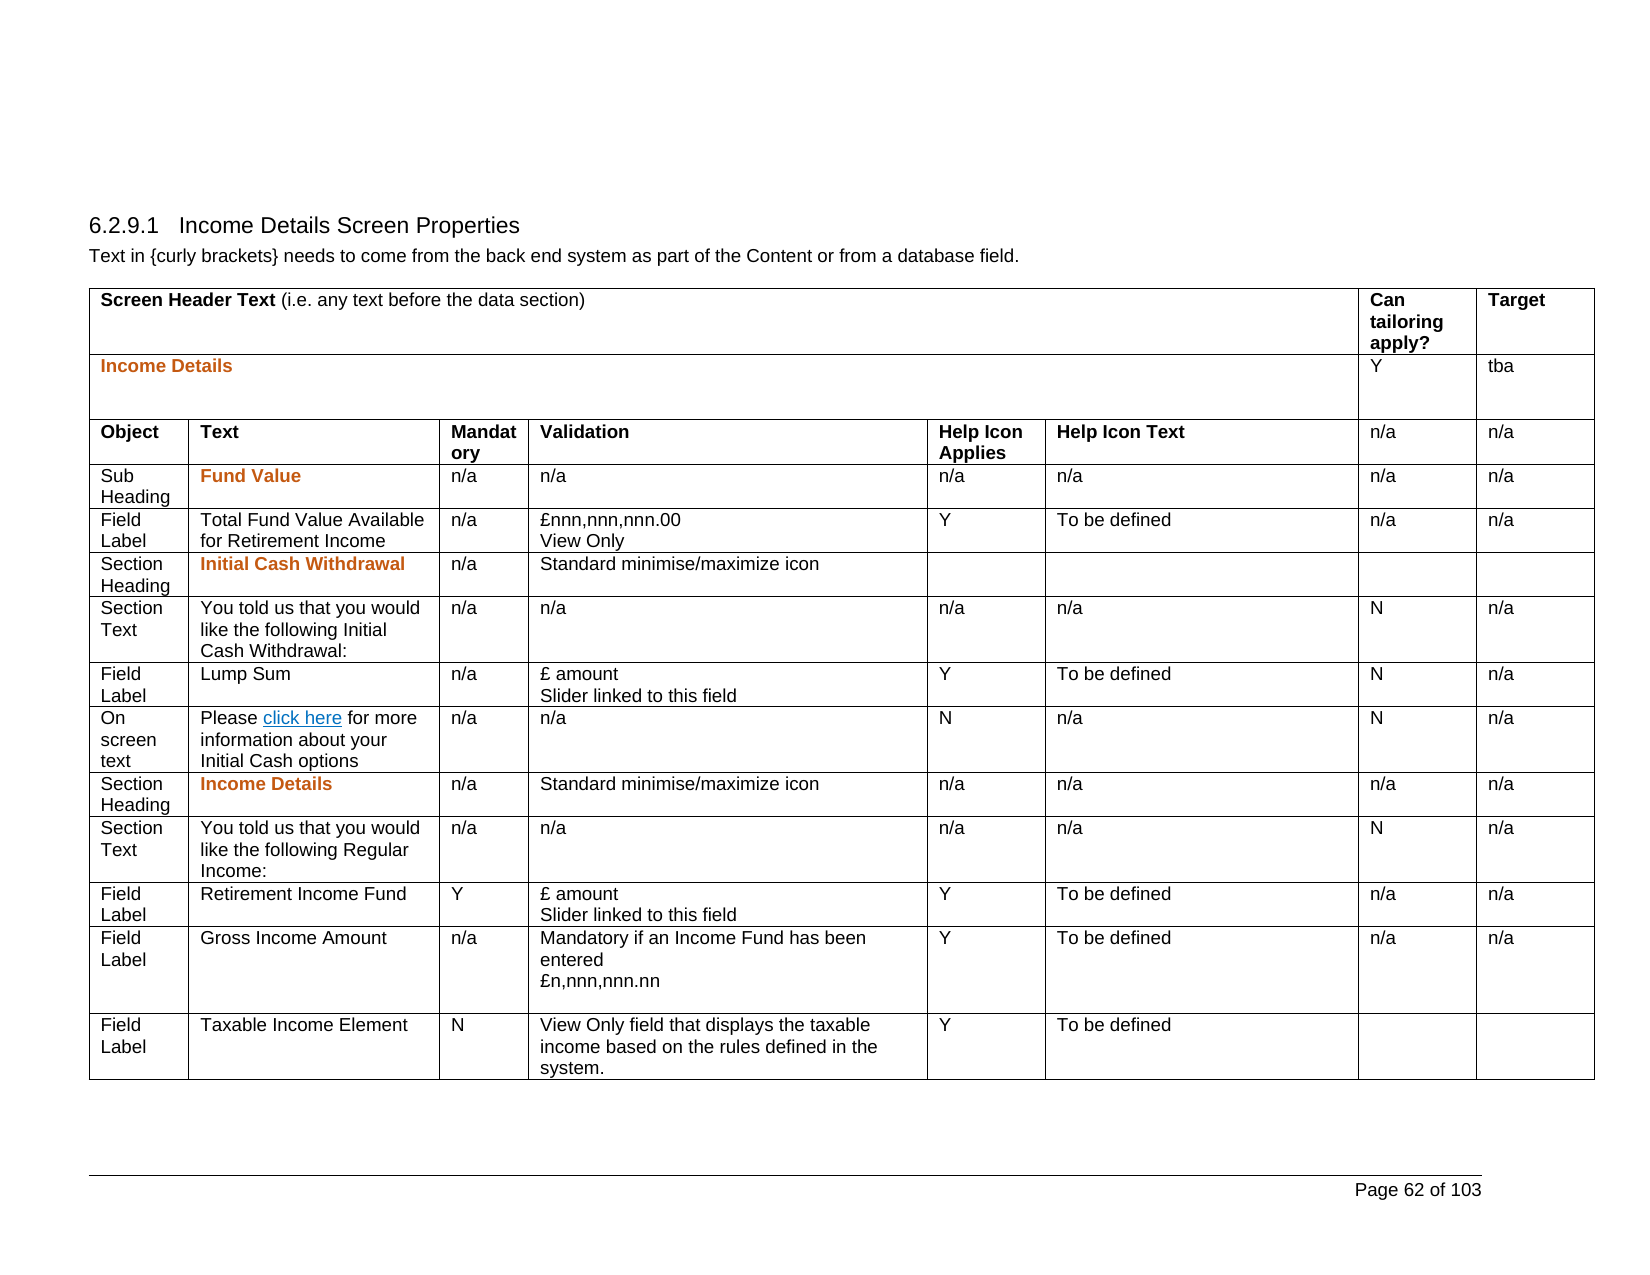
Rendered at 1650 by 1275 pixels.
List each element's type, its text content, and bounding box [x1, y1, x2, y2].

table_cell Y [928, 927, 1045, 1013]
table_cell n/a [440, 927, 528, 1013]
table_cell You told us that you would like the following Initial Cash Withdrawal: [189, 597, 439, 662]
table_cell n/a [1046, 817, 1358, 882]
table_cell [1477, 553, 1594, 596]
table_cell n/a [928, 597, 1045, 662]
table_cell n/a [1359, 927, 1476, 1013]
table_cell n/a [440, 465, 528, 508]
table_cell £nnn,nnn,nnn.00 View Only [529, 509, 927, 552]
table_cell n/a [529, 707, 927, 772]
table_cell Standard minimise/maximize icon [529, 553, 927, 596]
table_cell Taxable Income Element [189, 1014, 439, 1079]
table_cell Lump Sum [189, 663, 439, 706]
table_cell Income Details [189, 773, 439, 816]
table_cell [928, 553, 1045, 596]
table_cell Sub Heading [90, 465, 188, 508]
table_cell [1359, 1014, 1476, 1079]
subtitle Income Details Screen Properties [89, 212, 1482, 238]
table_cell N [1359, 597, 1476, 662]
table_cell Gross Income Amount [189, 927, 439, 1013]
table_cell n/a [1477, 420, 1594, 463]
table_cell n/a [1046, 773, 1358, 816]
table_cell n/a [1477, 509, 1594, 552]
table_cell n/a [928, 773, 1045, 816]
table_cell Y [928, 883, 1045, 926]
table_cell Field Label [90, 663, 188, 706]
table_cell Income Details [90, 355, 1358, 419]
table_cell n/a [440, 663, 528, 706]
table_cell n/a [1477, 465, 1594, 508]
table_cell n/a [928, 465, 1045, 508]
table_header Target [1477, 289, 1594, 354]
table_cell Standard minimise/maximize icon [529, 773, 927, 816]
table_cell n/a [1477, 927, 1594, 1013]
table_cell n/a [440, 597, 528, 662]
table_cell n/a [440, 773, 528, 816]
table_cell Total Fund Value Available for Retirement Income [189, 509, 439, 552]
table_cell Y [440, 883, 528, 926]
table_cell Retirement Income Fund [189, 883, 439, 926]
table_cell n/a [1477, 883, 1594, 926]
table_cell Field Label [90, 883, 188, 926]
table_cell Initial Cash Withdrawal [189, 553, 439, 596]
table_cell Mandatory if an Income Fund has been entered £n,nnn,nnn.nn [529, 927, 927, 1013]
table_cell tba [1477, 355, 1594, 419]
table_cell Section Heading [90, 773, 188, 816]
table_cell n/a [1477, 817, 1594, 882]
table_cell Fund Value [189, 465, 439, 508]
table_cell [1477, 1014, 1594, 1079]
table_cell N [1359, 707, 1476, 772]
table_cell Y [1359, 355, 1476, 419]
table_cell n/a [1359, 420, 1476, 463]
table_cell Y [928, 1014, 1045, 1079]
table_cell [1359, 553, 1476, 596]
table_cell Mandatory [440, 420, 528, 463]
table_cell Section Text [90, 597, 188, 662]
table_cell To be defined [1046, 509, 1358, 552]
table_header Screen Header Text (i.e. any text before the data section) [90, 289, 1358, 354]
table_cell n/a [440, 707, 528, 772]
table_cell Field Label [90, 927, 188, 1013]
table_cell To be defined [1046, 1014, 1358, 1079]
table_cell Section Heading [90, 553, 188, 596]
table_cell n/a [1359, 509, 1476, 552]
table_cell View Only field that displays the taxable income based on the rules defined in the system. [529, 1014, 927, 1079]
table_cell Validation [529, 420, 927, 463]
table_cell n/a [1359, 883, 1476, 926]
table_cell Field Label [90, 509, 188, 552]
text Text in {curly brackets} needs to come from the back end system as part of the Content or from a database field. [89, 245, 1482, 266]
table_cell Please click here for more information about your Initial Cash options [189, 707, 439, 772]
table_cell n/a [1046, 465, 1358, 508]
table_cell Help Icon Text [1046, 420, 1358, 463]
table_header Can tailoring apply? [1359, 289, 1476, 354]
table_cell n/a [1477, 597, 1594, 662]
table_cell n/a [928, 817, 1045, 882]
table_cell Y [928, 509, 1045, 552]
table_cell N [1359, 663, 1476, 706]
table_cell Help Icon Applies [928, 420, 1045, 463]
table_cell n/a [1046, 597, 1358, 662]
table_cell n/a [1477, 707, 1594, 772]
table_cell On screen text [90, 707, 188, 772]
table_cell n/a [440, 509, 528, 552]
table_cell [1046, 553, 1358, 596]
table_cell N [928, 707, 1045, 772]
table_cell n/a [529, 597, 927, 662]
table_cell n/a [1477, 663, 1594, 706]
table_cell Object [90, 420, 188, 463]
table_cell You told us that you would like the following Regular Income: [189, 817, 439, 882]
table_cell Y [928, 663, 1045, 706]
table_cell n/a [529, 465, 927, 508]
table_cell n/a [1359, 465, 1476, 508]
table_cell N [1359, 817, 1476, 882]
table_cell n/a [1046, 707, 1358, 772]
table_cell Text [189, 420, 439, 463]
table_cell n/a [440, 553, 528, 596]
table_cell n/a [440, 817, 528, 882]
table_cell £ amount Slider linked to this field [529, 883, 927, 926]
table_cell n/a [529, 817, 927, 882]
table_cell n/a [1359, 773, 1476, 816]
table_cell To be defined [1046, 663, 1358, 706]
table_cell n/a [1477, 773, 1594, 816]
table_cell To be defined [1046, 927, 1358, 1013]
table_cell To be defined [1046, 883, 1358, 926]
table_cell Field Label [90, 1014, 188, 1079]
table_cell N [440, 1014, 528, 1079]
table_cell £ amount Slider linked to this field [529, 663, 927, 706]
table_cell Section Text [90, 817, 188, 882]
